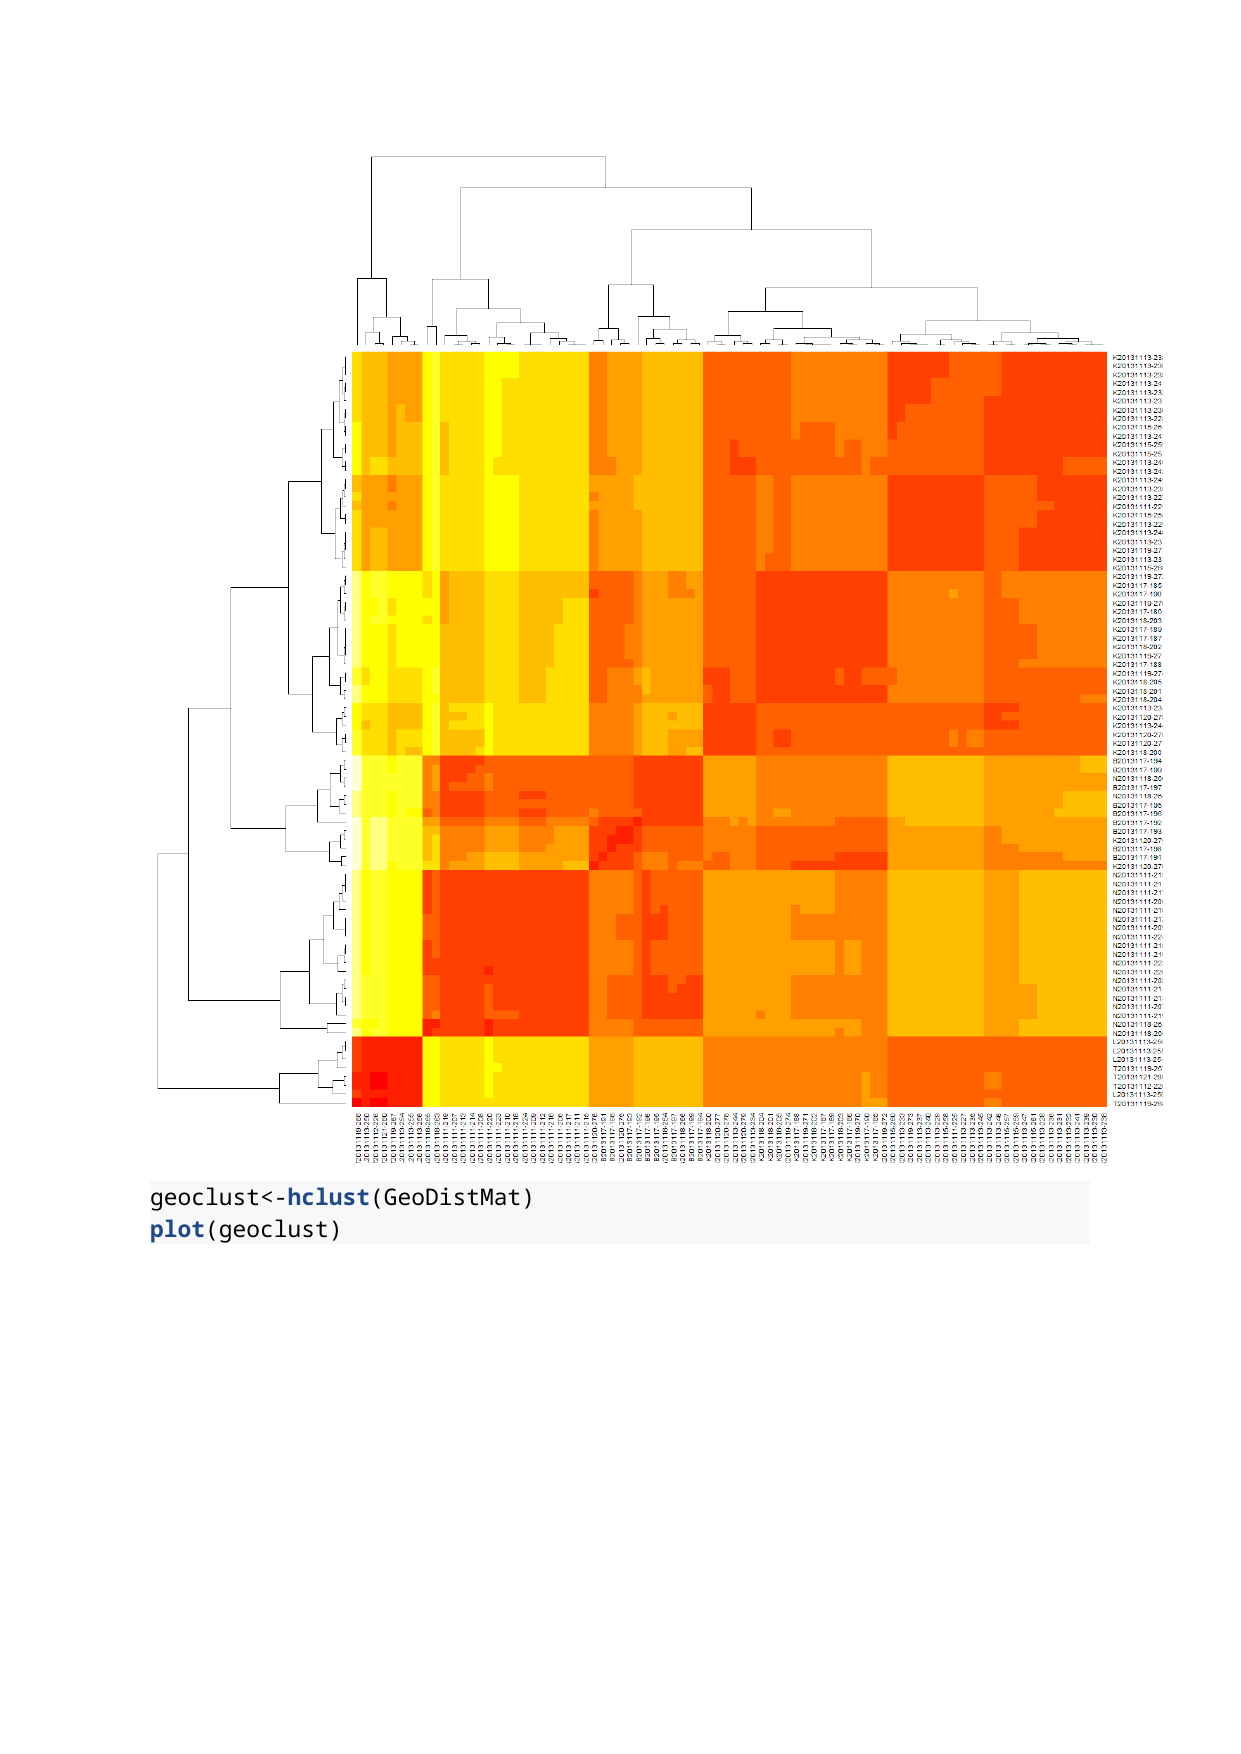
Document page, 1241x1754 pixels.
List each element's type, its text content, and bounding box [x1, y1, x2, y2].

picture [150, 150, 1163, 1163]
text geoclust<-hclust(GeoDistMat) plot(geoclust) [342, 1181, 1090, 1244]
